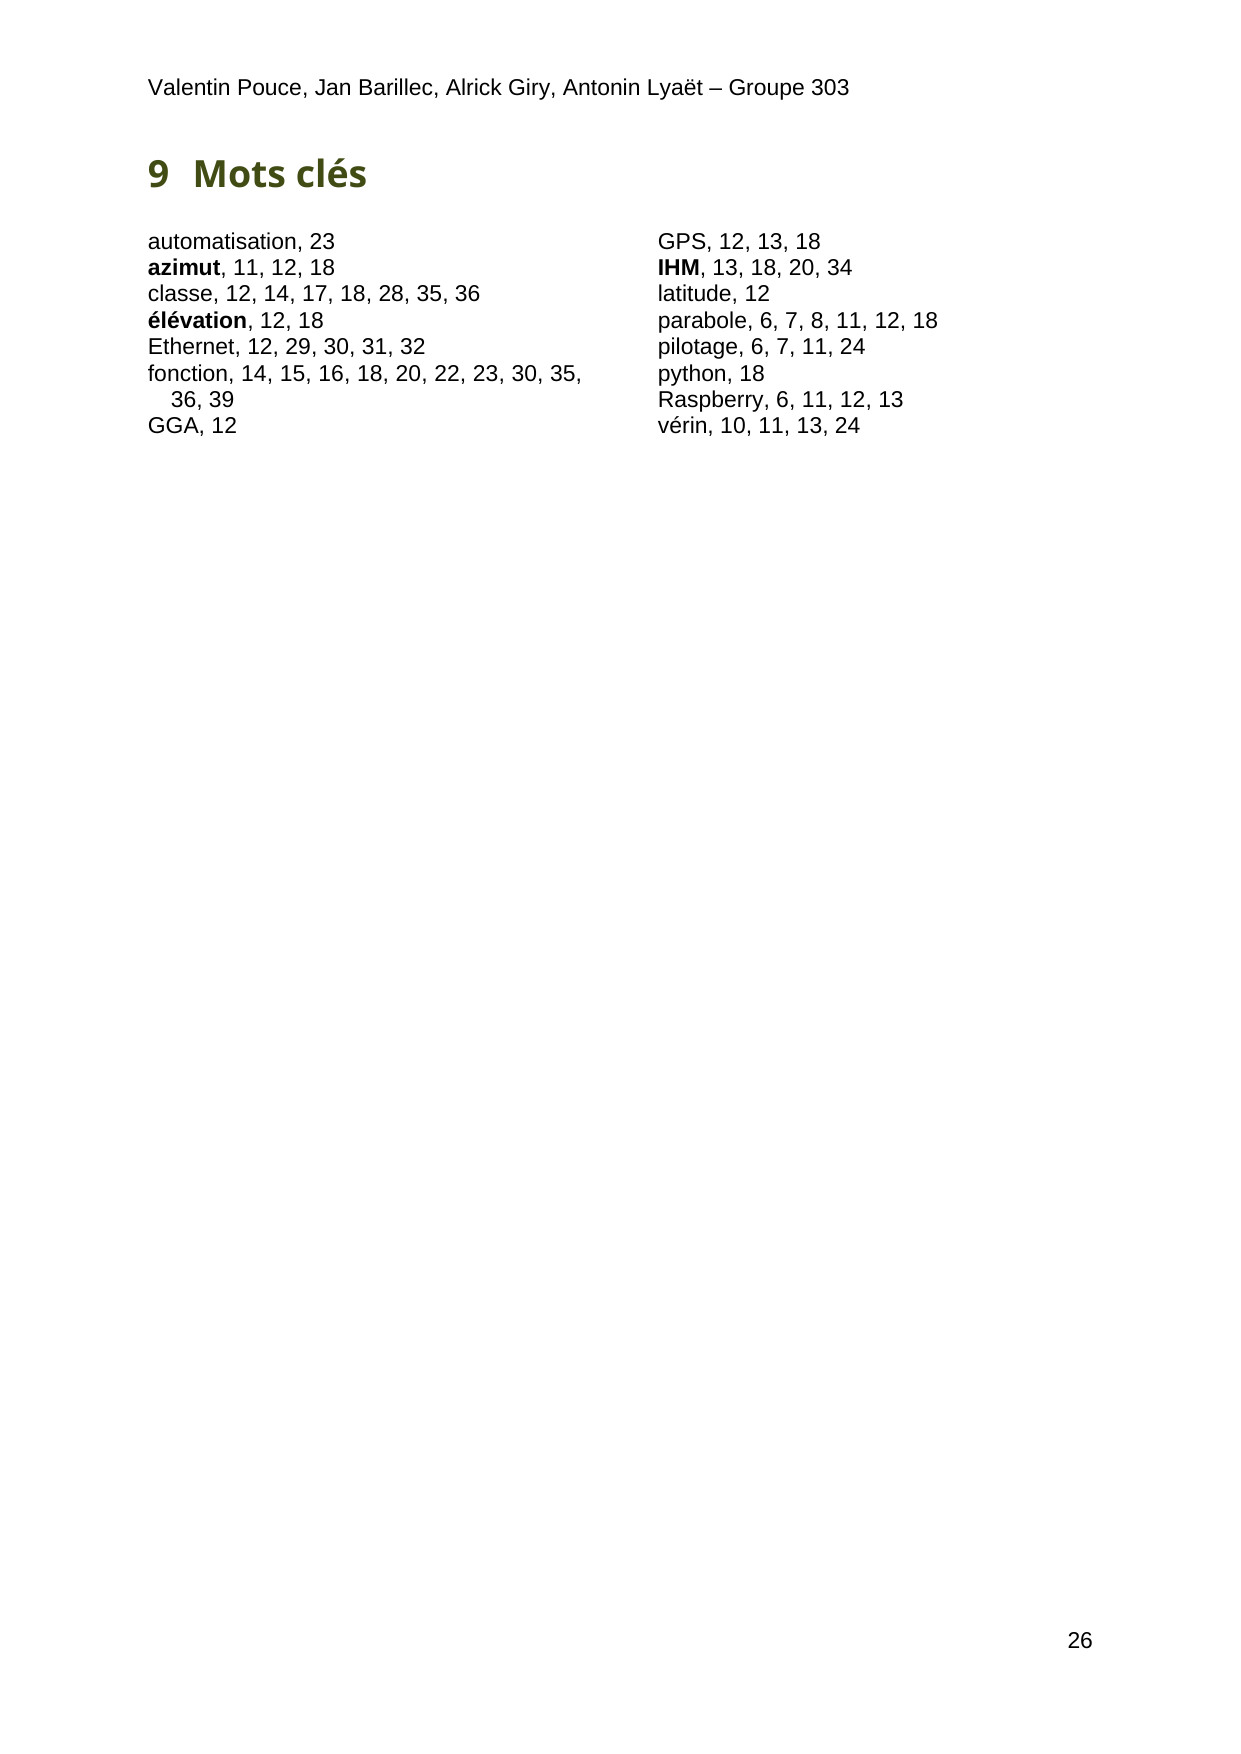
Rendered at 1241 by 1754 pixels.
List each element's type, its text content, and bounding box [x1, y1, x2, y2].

text GPS, 12, 13, 18 [658, 228, 1093, 254]
text Raspberry, 6, 11, 12, 13 [658, 386, 1093, 412]
text automatisation, 23 [148, 228, 583, 254]
text élévation, 12, 18 [148, 307, 583, 333]
text GGA, 12 [148, 412, 583, 438]
text vérin, 10, 11, 13, 24 [658, 412, 1093, 438]
text pilotage, 6, 7, 11, 24 [658, 333, 1093, 359]
text Ethernet, 12, 29, 30, 31, 32 [148, 333, 583, 359]
text classe, 12, 14, 17, 18, 28, 35, 36 [148, 280, 583, 307]
text latitude, 12 [658, 280, 1093, 307]
text IHM, 13, 18, 20, 34 [658, 254, 1093, 280]
subtitle Mots clés [148, 148, 1093, 199]
text fonction, 14, 15, 16, 18, 20, 22, 23, 30, 35, 36, 39 [148, 359, 583, 412]
text parabole, 6, 7, 8, 11, 12, 18 [658, 307, 1093, 333]
text azimut, 11, 12, 18 [148, 254, 583, 280]
text python, 18 [658, 359, 1093, 386]
